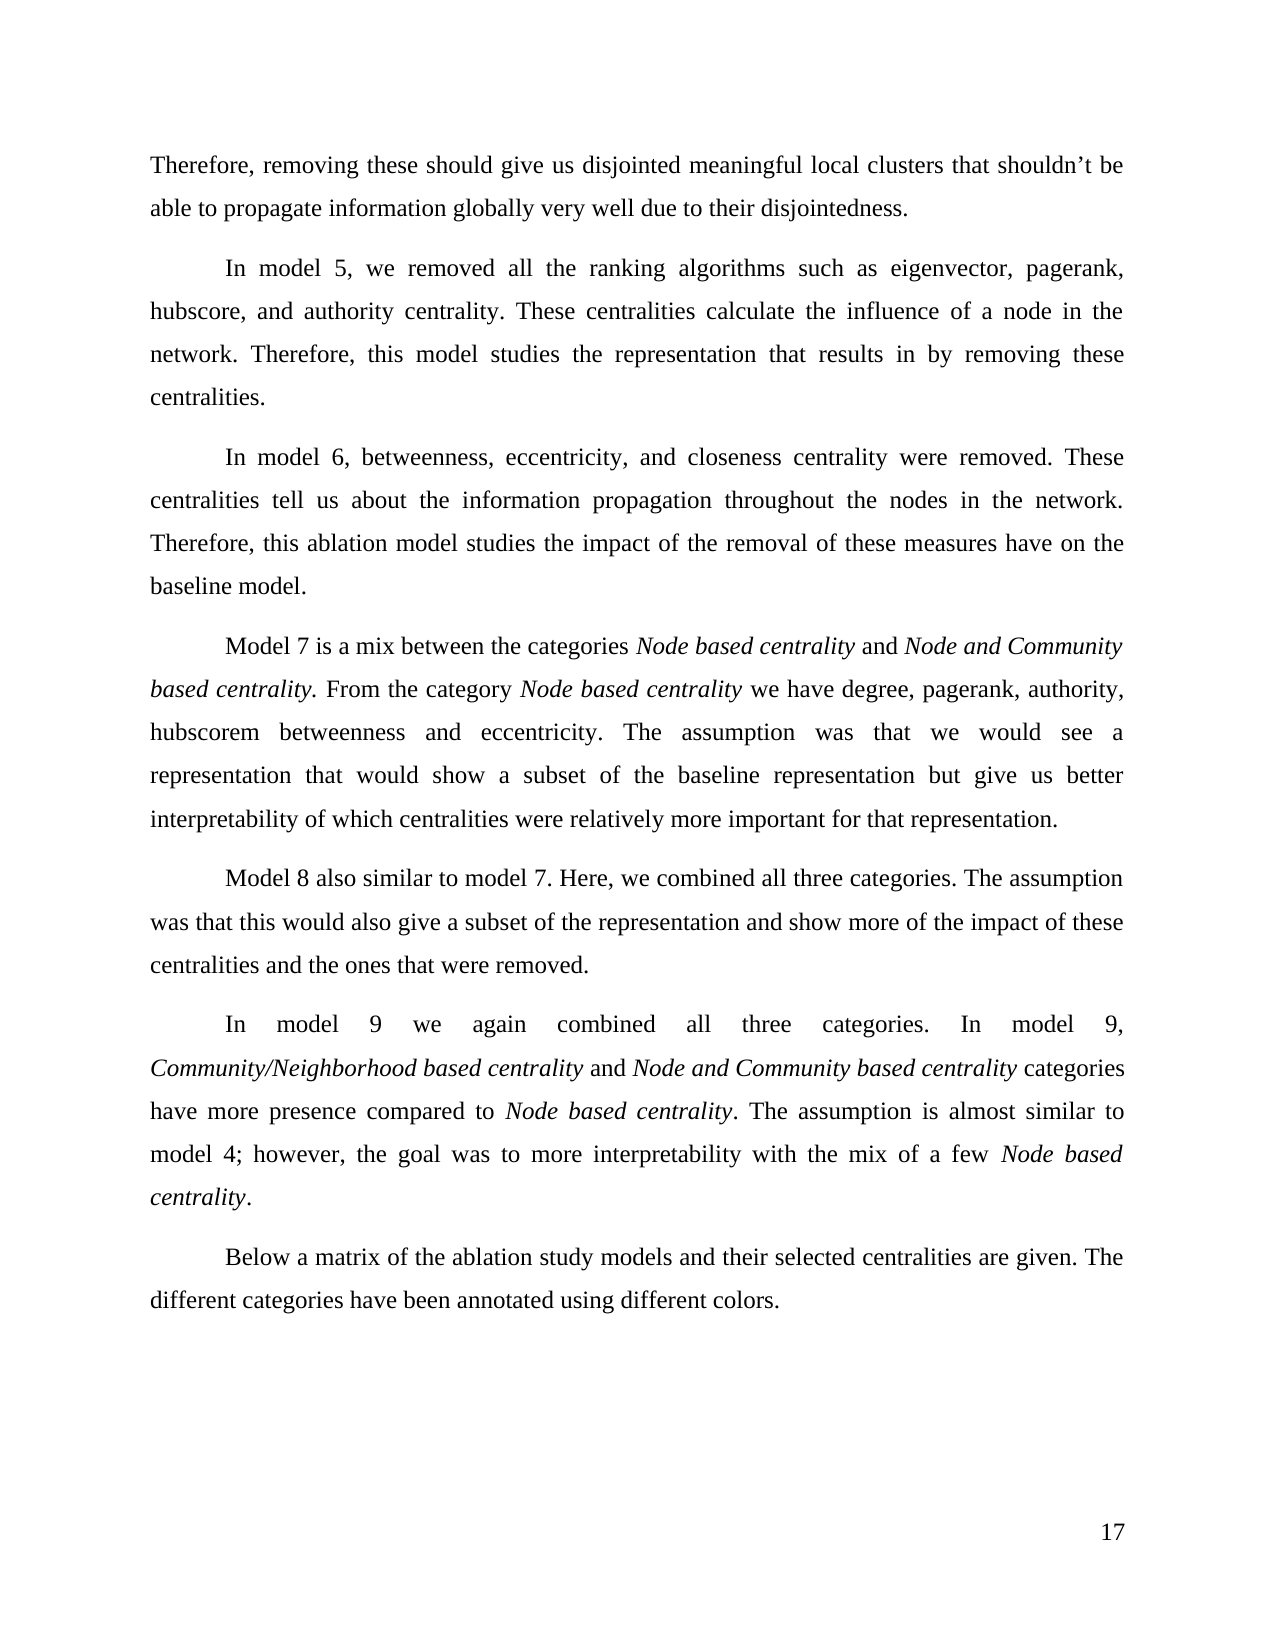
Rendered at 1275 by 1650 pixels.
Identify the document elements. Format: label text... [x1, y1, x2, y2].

text In model 9 we again combined all three categories. In model 9, Community/Neighborhood based centrality and Node and Community based centrality categories have more presence compared to Node based centrality. The assumption is almost similar to model 4; however, the goal was to more interpretability with the mix of a few Node based centrality. [150, 1009, 1125, 1211]
text In model 5, we removed all the ranking algorithms such as eigenvector, pagerank, hubscore, and authority centrality. These centralities calculate the influence of a node in the network. Therefore, this model studies the representation that results in by removing these centralities. [150, 253, 1125, 411]
text In model 6, betweenness, eccentricity, and closeness centrality were removed. These centralities tell us about the information propagation throughout the nodes in the network. Therefore, this ablation model studies the impact of the removal of these measures have on the baseline model. [150, 442, 1125, 600]
text Model 7 is a mix between the categories Node based centrality and Node and Community based centrality. From the category Node based centrality we have degree, pagerank, authority, hubscorem betweenness and eccentricity. The assumption was that we would see a representation that would show a subset of the baseline representation but give us better interpretability of which centralities were relatively more important for that representation. [150, 631, 1125, 832]
text Below a matrix of the ablation study models and their selected centralities are given. The different categories have been annotated using different colors. [150, 1242, 1125, 1314]
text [150, 150, 1125, 222]
text Model 8 also similar to model 7. Here, we combined all three categories. The assumption was that this would also give a subset of the representation and show more of the impact of these centralities and the ones that were removed. [150, 863, 1125, 978]
